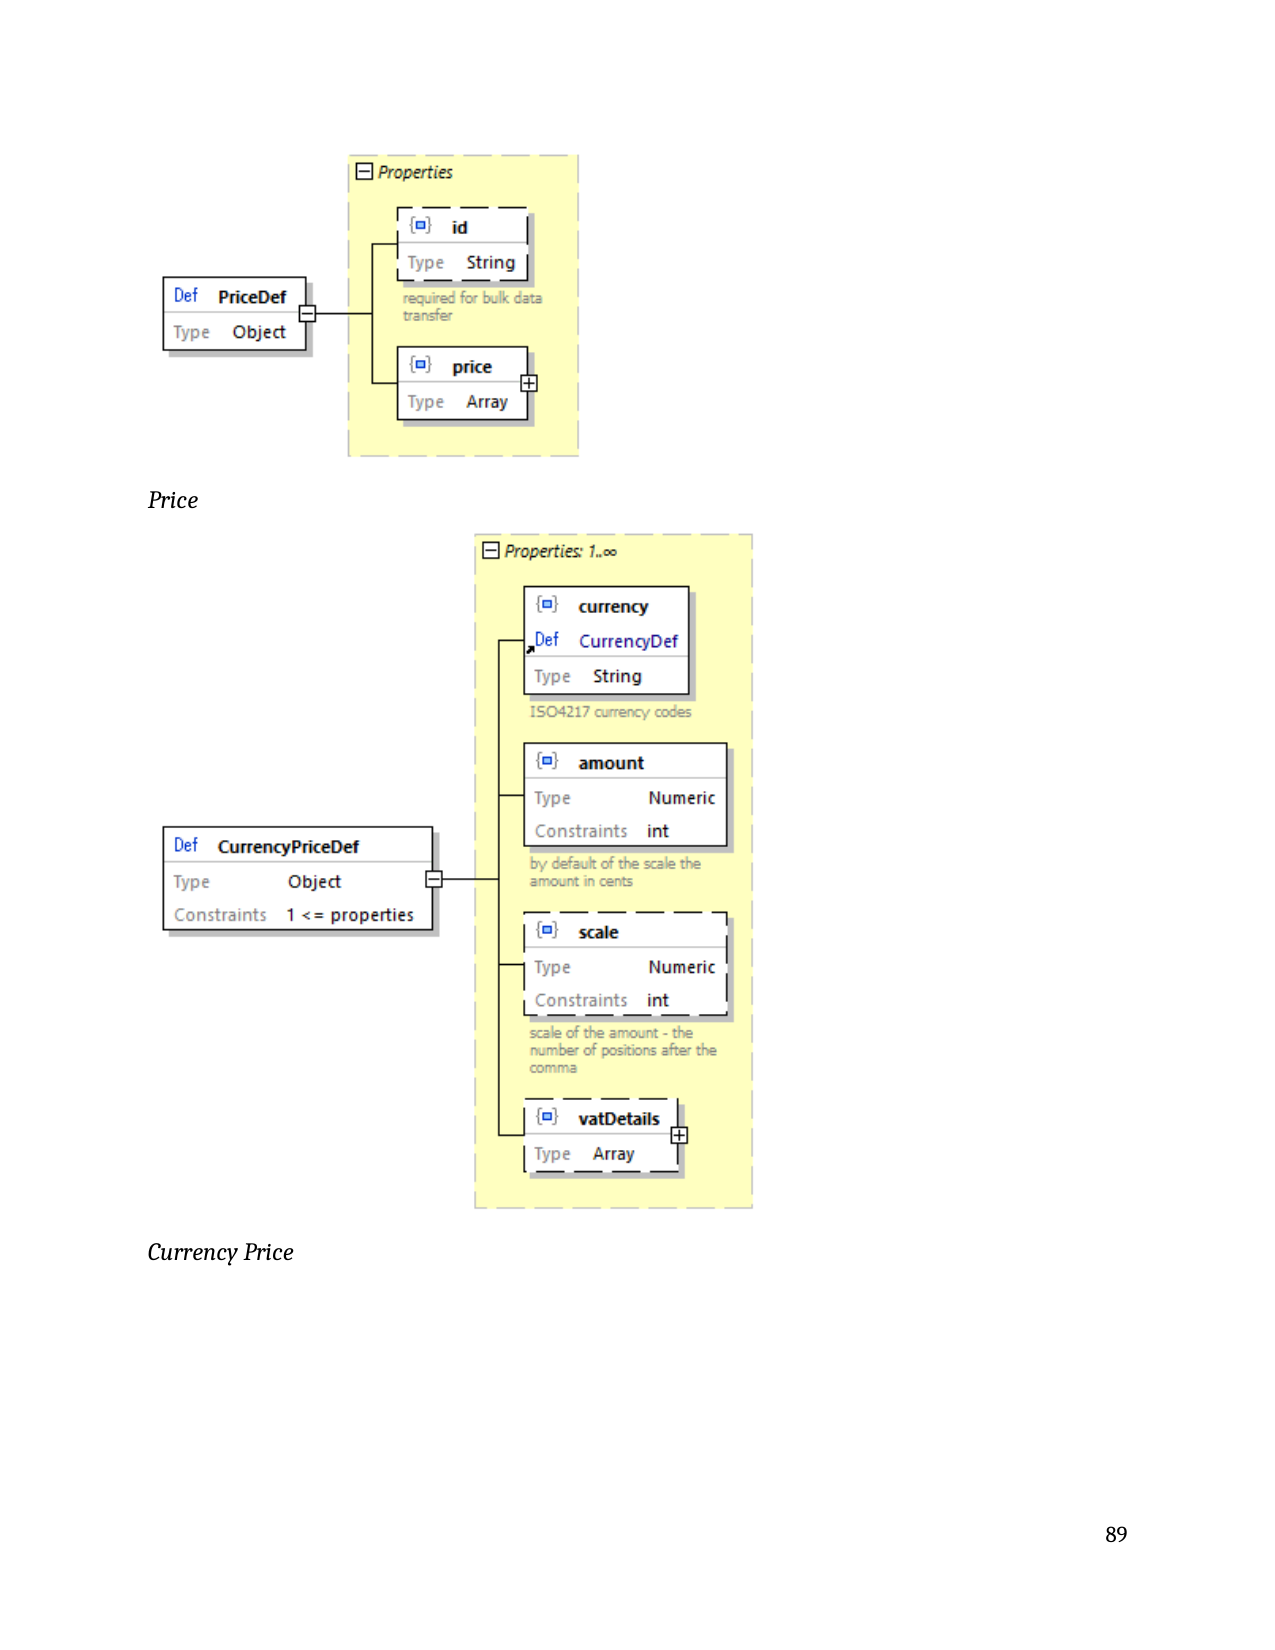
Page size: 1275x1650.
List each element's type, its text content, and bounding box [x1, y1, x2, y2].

text Currency Price [148, 1238, 1127, 1267]
picture [147, 527, 769, 1217]
text Price [148, 486, 1127, 514]
picture [147, 147, 595, 465]
